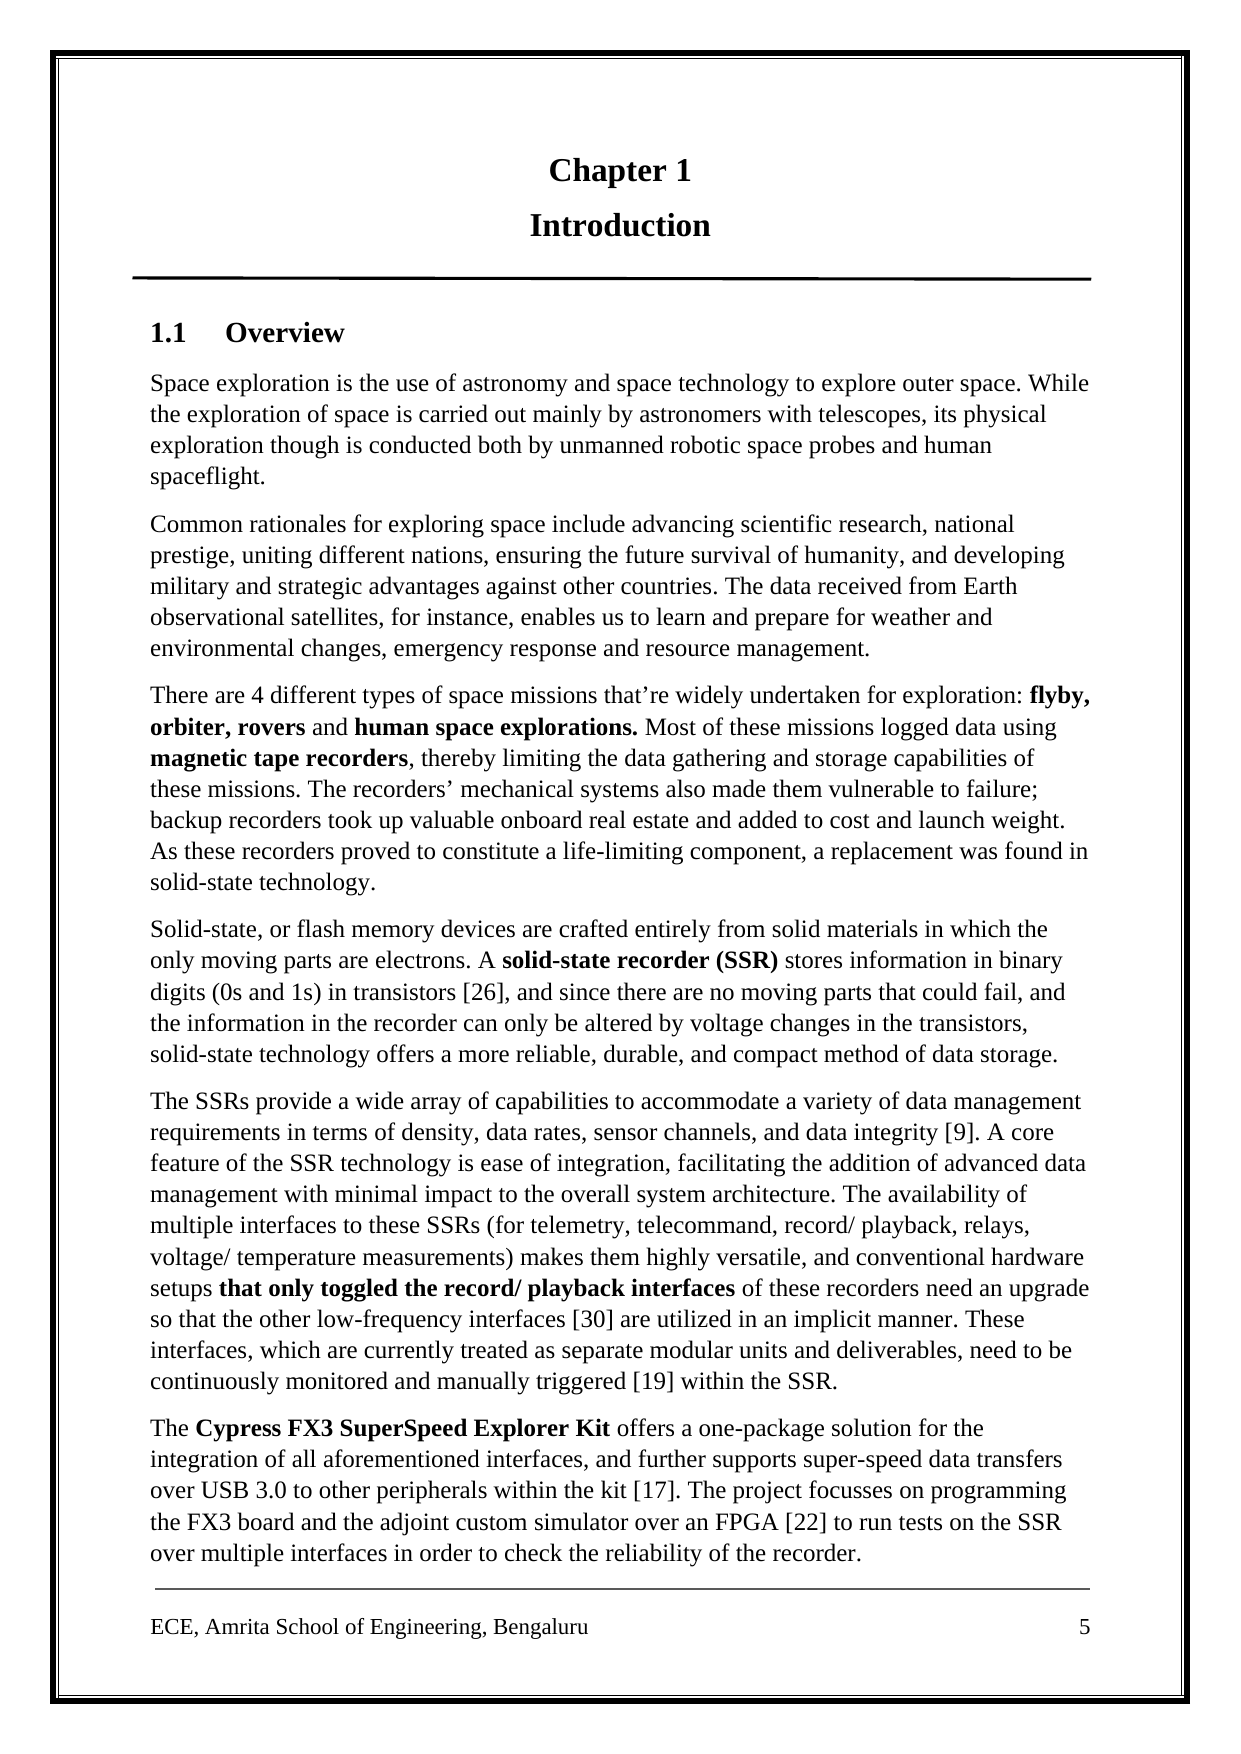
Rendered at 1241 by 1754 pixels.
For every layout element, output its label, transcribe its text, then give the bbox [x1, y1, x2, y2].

text Chapter 1 [150, 150, 1090, 188]
text The SSRs provide a wide array of capabilities to accommodate a variety of data management requirements in terms of density, data rates, sensor channels, and data integrity [9]. A core feature of the SSR technology is ease of integration, facilitating the addition of advanced data management with minimal impact to the overall system architecture. The availability of multiple interfaces to these SSRs (for telemetry, telecommand, record/ playback, relays, voltage/ temperature measurements) makes them highly versatile, and conventional hardware setups that only toggled the record/ playback interfaces of these recorders need an upgrade so that the other low-frequency interfaces [30] are utilized in an implicit manner. These interfaces, which are currently treated as separate modular units and deliverables, need to be continuously monitored and manually triggered [19] within the SSR. [150, 1086, 1090, 1394]
text Solid-state, or flash memory devices are crafted entirely from solid materials in which the only moving parts are electrons. A solid-state recorder (SSR) stores information in binary digits (0s and 1s) in transistors [26], and since there are no moving parts that could fail, and the information in the recorder can only be altered by voltage changes in the transistors, solid-state technology offers a more reliable, durable, and compact method of data storage. [150, 914, 1090, 1067]
text The Cypress FX3 SuperSpeed Explorer Kit offers a one-package solution for the integration of all aforementioned interfaces, and further supports super-speed data transfers over USB 3.0 to other peripherals within the kit [17]. The project focusses on programming the FX3 board and the adjoint custom simulator over an FPGA [22] to run tests on the SSR over multiple interfaces in order to check the reliability of the recorder. [150, 1413, 1090, 1566]
text Introduction [150, 205, 1090, 243]
text Space exploration is the use of astronomy and space technology to explore outer space. While the exploration of space is carried out mainly by astronomers with telescopes, its physical exploration though is conducted both by unmanned robotic space probes and human spaceflight. [150, 368, 1090, 490]
text There are 4 different types of space missions that’re widely undertaken for exploration: flyby, orbiter, rovers and human space explorations. Most of these missions logged data using magnetic tape recorders, thereby limiting the data gathering and storage capabilities of these missions. The recorders’ mechanical systems also made them vulnerable to failure; backup recorders took up valuable onboard real estate and added to cost and launch weight. As these recorders proved to constitute a life-limiting component, a replacement was found in solid-state technology. [150, 681, 1090, 896]
list Overview [150, 315, 1090, 348]
text Common rationales for exploring space include advancing scientific research, national prestige, uniting different nations, ensuring the future survival of humanity, and developing military and strategic advantages against other countries. The data received from Earth observational satellites, for instance, enables us to learn and prepare for weather and environmental changes, emergency response and resource management. [150, 509, 1090, 662]
